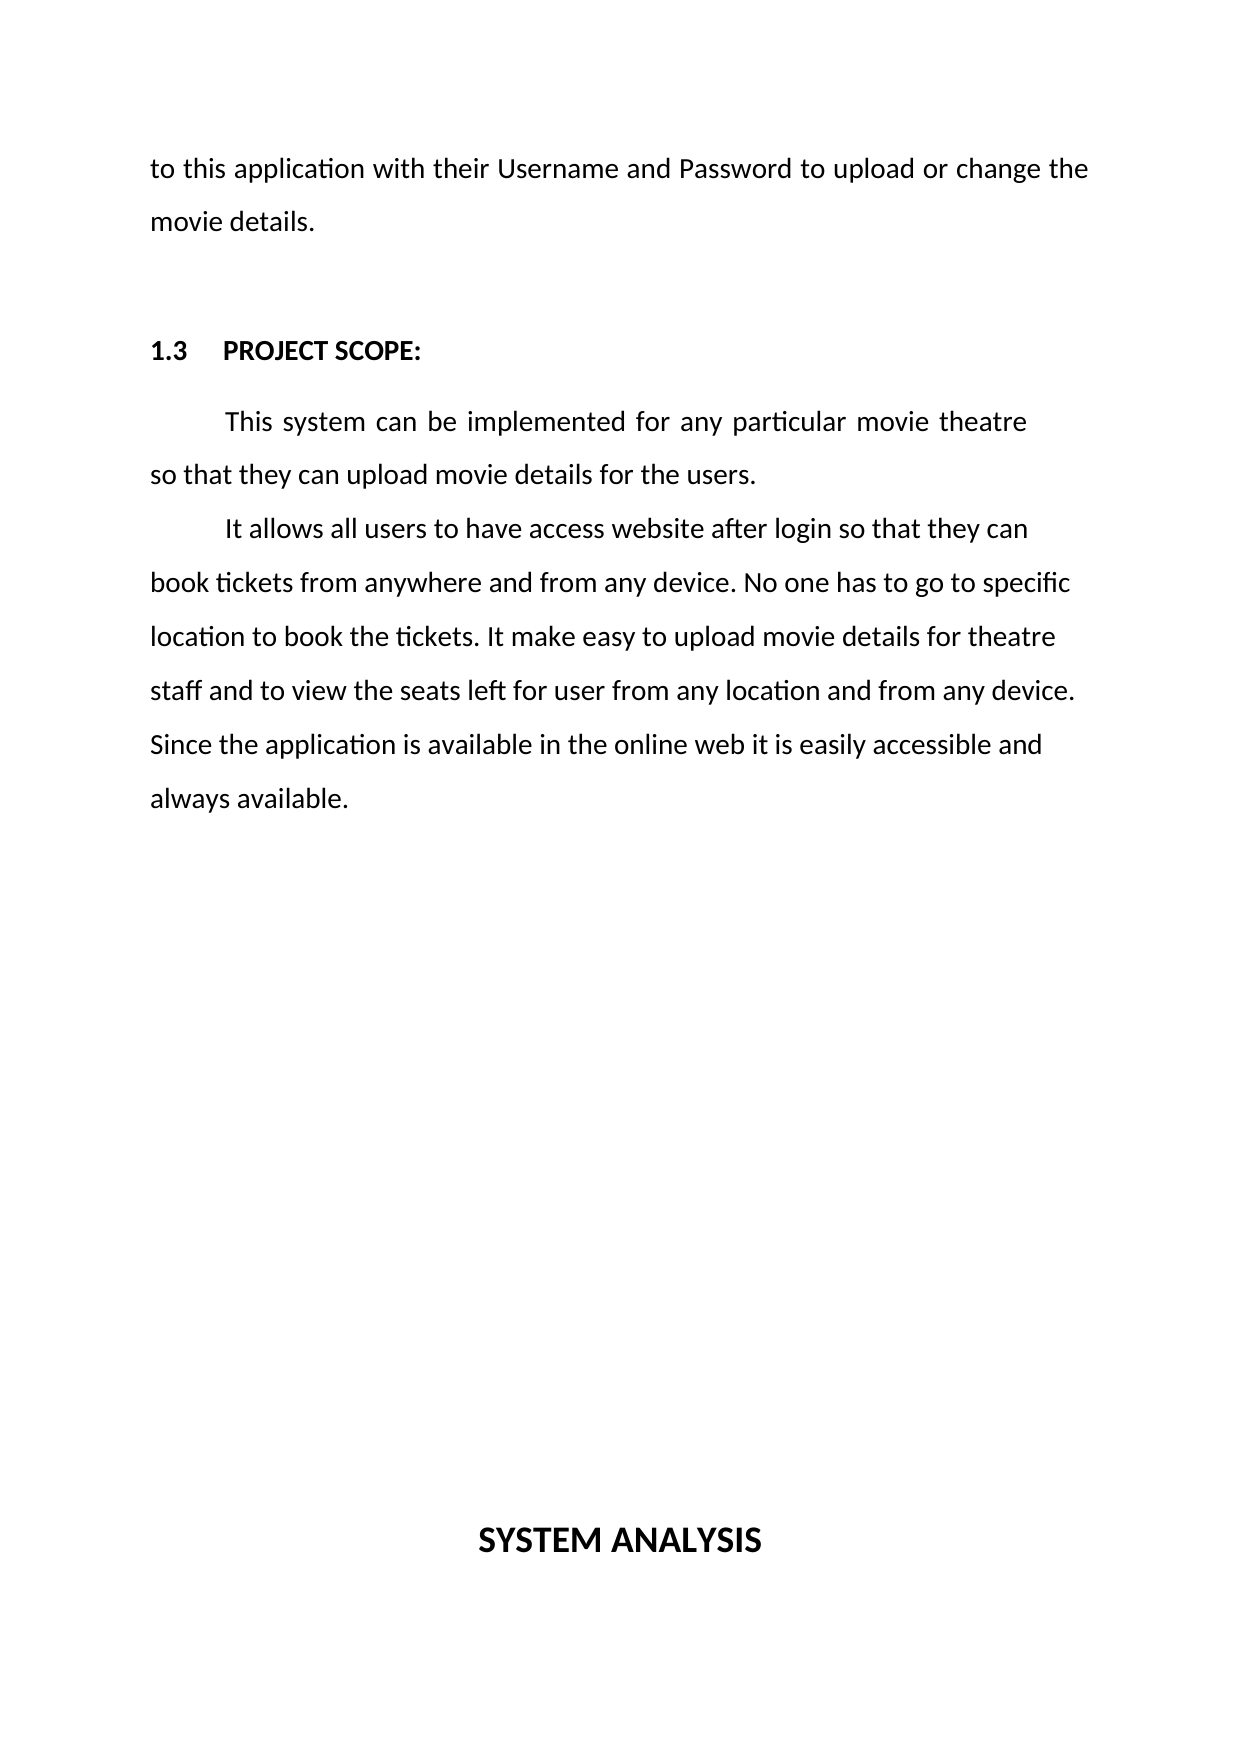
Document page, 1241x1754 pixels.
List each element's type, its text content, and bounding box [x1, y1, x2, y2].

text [150, 150, 1090, 239]
text This system can be implemented for any particular movie theatre so that they can upload movie details for the users. [150, 403, 1028, 492]
text 1.3 PROJECT SCOPE: [150, 332, 1090, 368]
text It allows all users to have access website after login so that they can book tickets from anywhere and from any device. No one has to go to specific location to book the tickets. It make easy to upload movie details for theatre staff and to view the seats left for user from any location and from any device. Since the application is available in the online web it is easily accessible and always available. [150, 510, 1090, 816]
text SYSTEM ANALYSIS [150, 1516, 1090, 1561]
